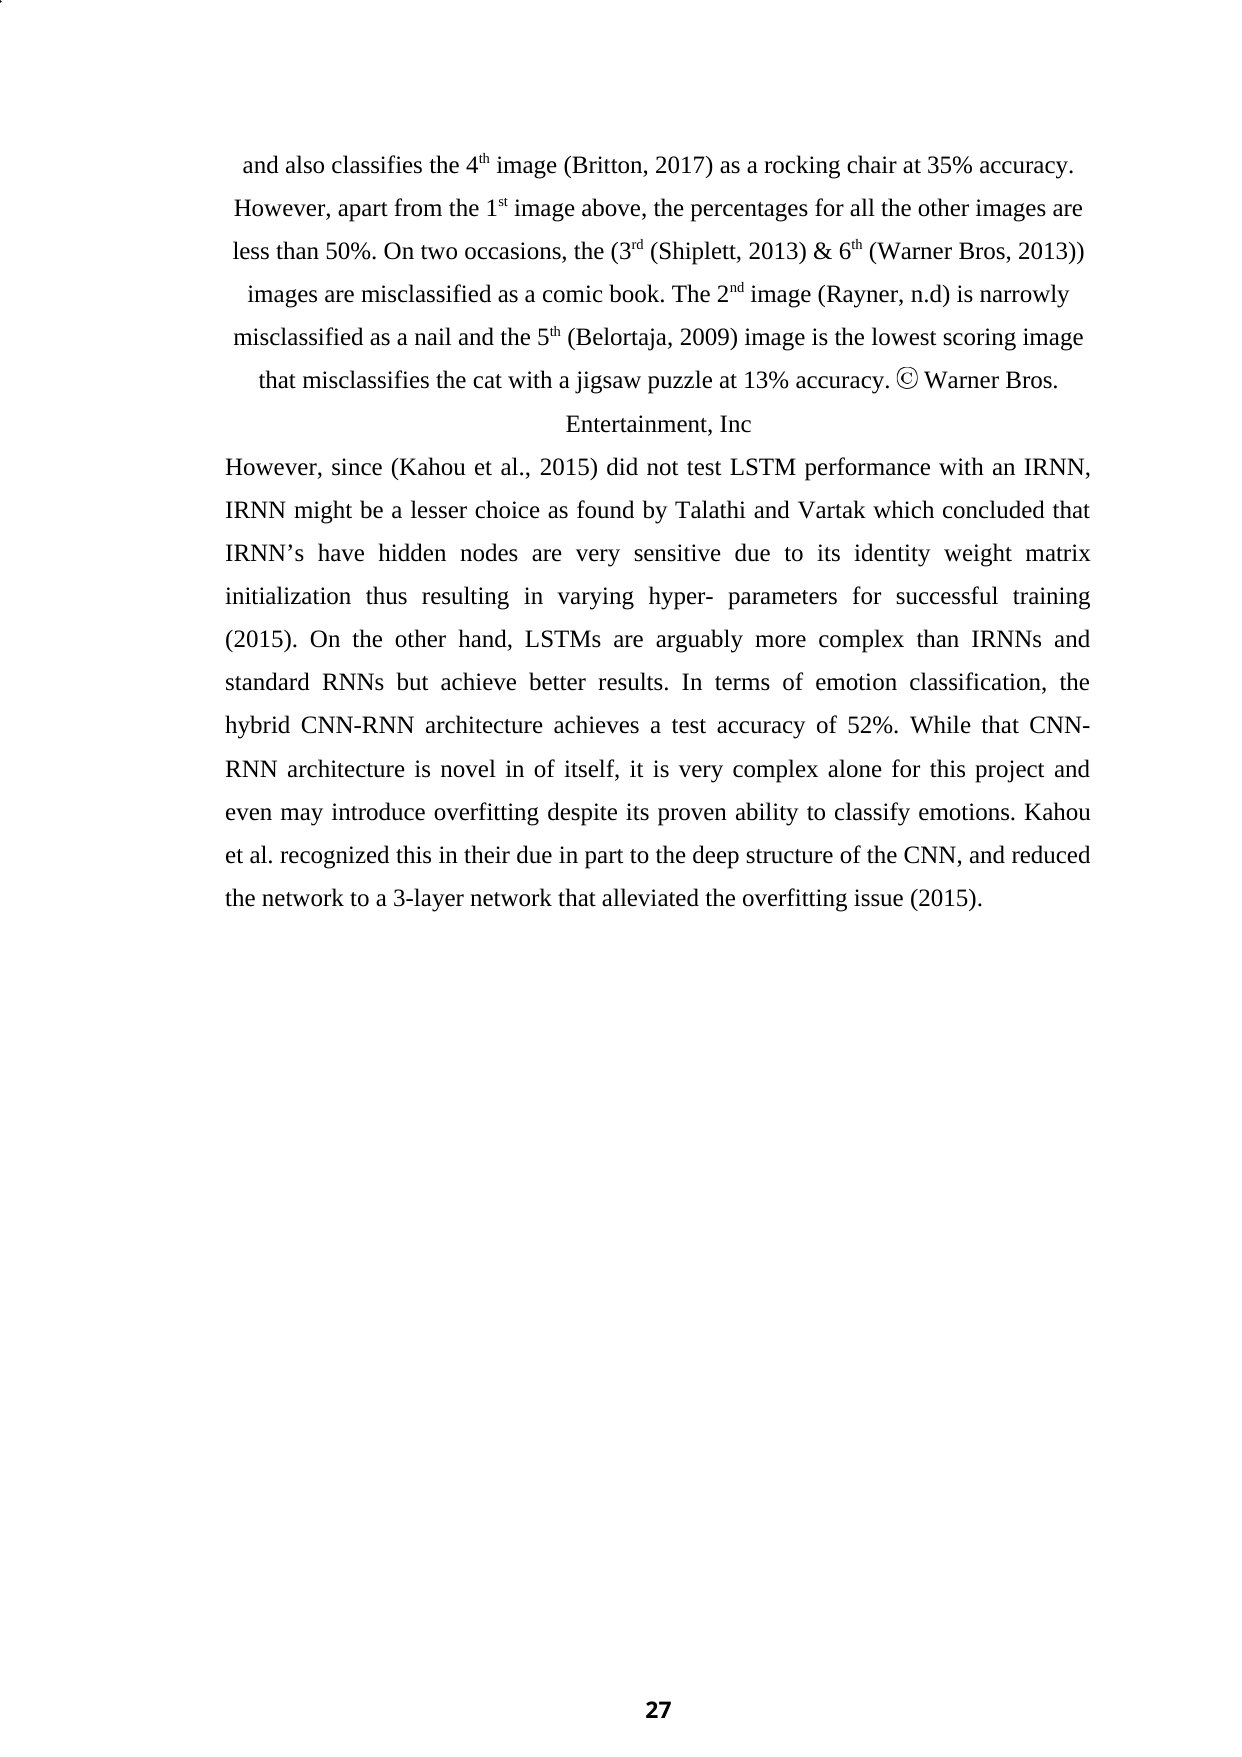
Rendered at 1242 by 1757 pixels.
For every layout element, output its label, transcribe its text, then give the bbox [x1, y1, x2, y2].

text However, since (Kahou et al., 2015) did not test LSTM performance with an IRNN, IRNN might be a lesser choice as found by Talathi and Vartak which concluded that IRNN’s have hidden nodes are very sensitive due to its identity weight matrix initialization thus resulting in varying hyper- parameters for successful training (2015). On the other hand, LSTMs are arguably more complex than IRNNs and standard RNNs but achieve better results. In terms of emotion classification, the hybrid CNN-RNN architecture achieves a test accuracy of 52%. While that CNN-RNN architecture is novel in of itself, it is very complex alone for this project and even may introduce overfitting despite its proven ability to classify emotions. Kahou et al. recognized this in their due in part to the deep structure of the CNN, and reduced the network to a 3-layer network that alleviated the overfitting issue (2015). [225, 452, 1092, 912]
picture [896, 367, 918, 389]
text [225, 150, 1092, 437]
